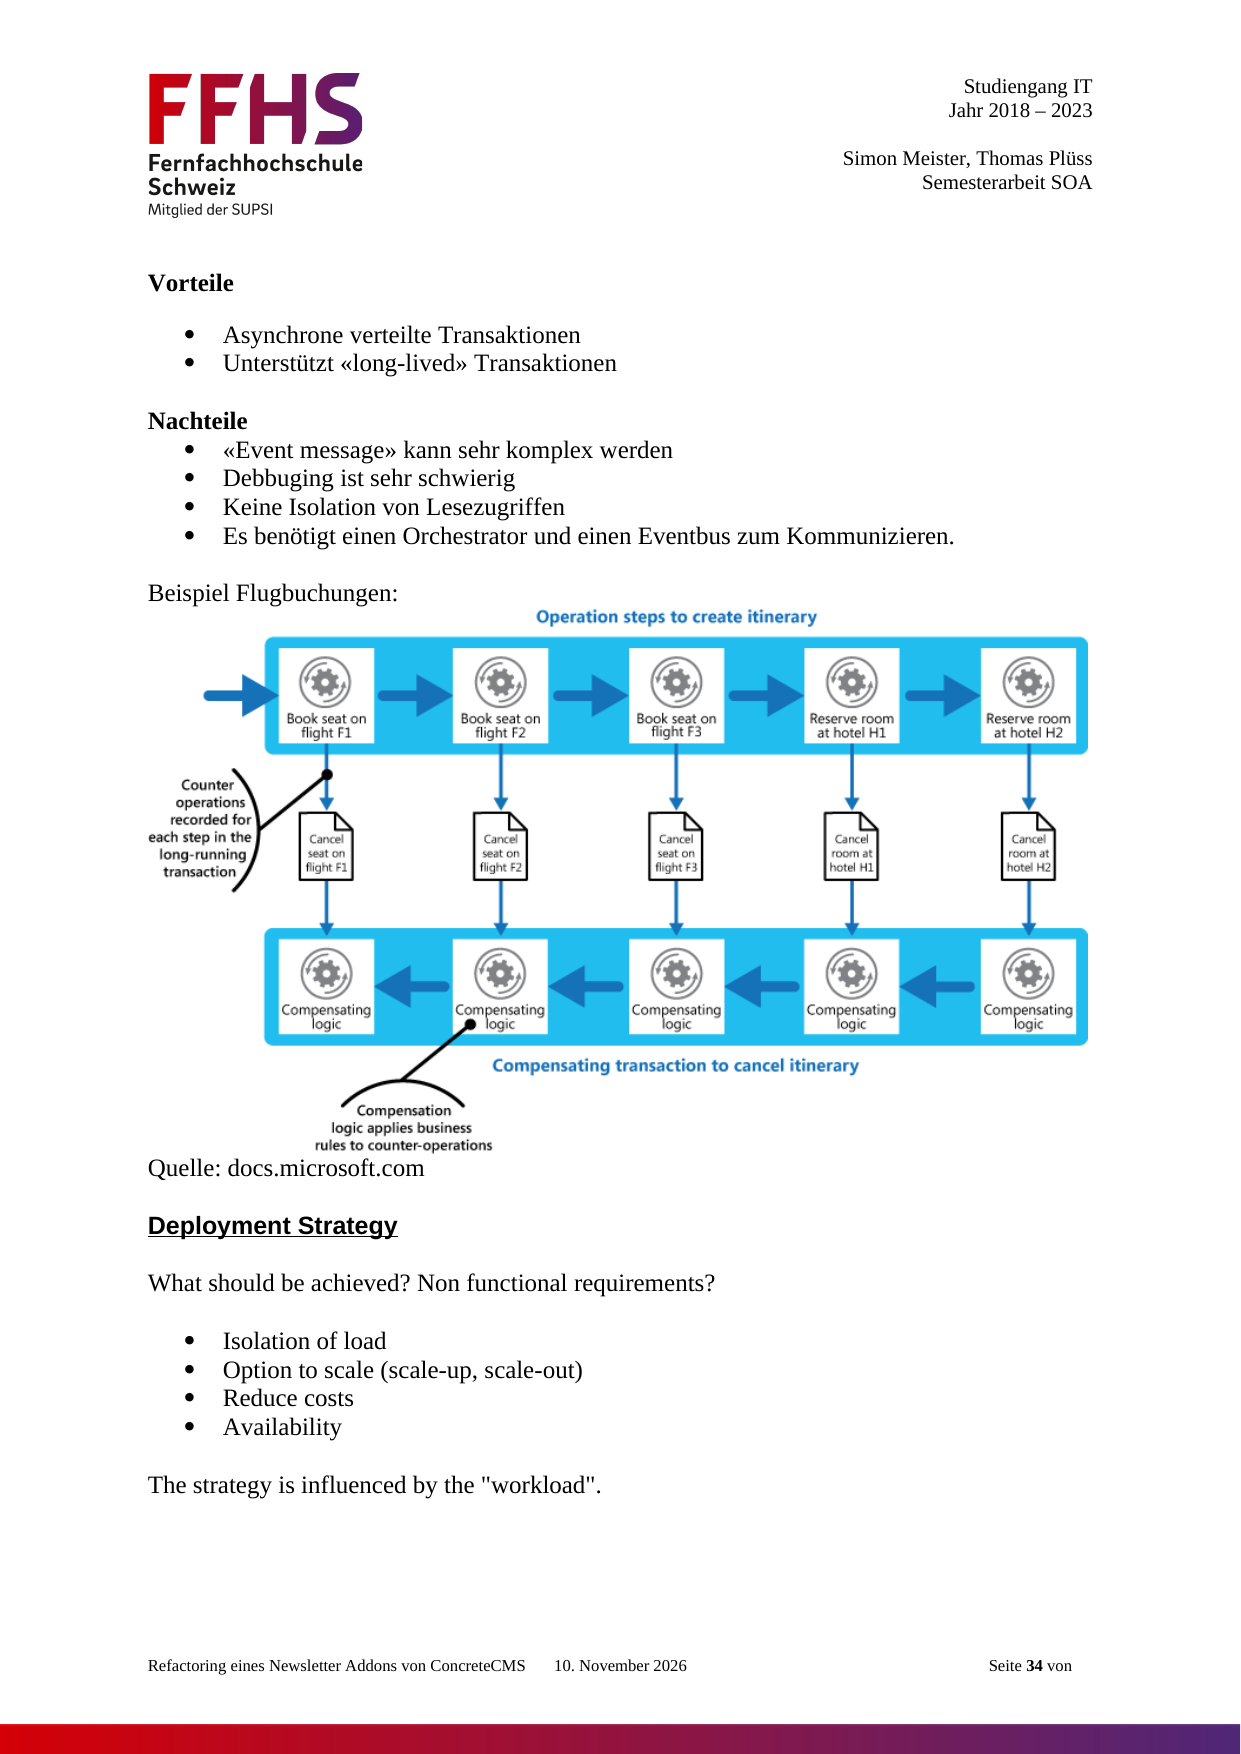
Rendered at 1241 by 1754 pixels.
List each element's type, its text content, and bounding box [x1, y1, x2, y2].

list Debbuging ist sehr schwierig [185, 463, 1092, 492]
text Deployment Strategy [148, 1211, 1092, 1240]
list Asynchrone verteilte Transaktionen [185, 320, 1092, 348]
list Keine Isolation von Lesezugriffen [185, 492, 1092, 521]
list «Event message» kann sehr komplex werden [185, 435, 1092, 463]
list Option to scale (scale-up, scale-out) [185, 1355, 1092, 1383]
list Unterstützt «long-lived» Transaktionen [185, 348, 1092, 377]
list Isolation of load [185, 1326, 1092, 1355]
picture [148, 73, 363, 218]
text What should be achieved? Non functional requirements? [148, 1268, 1092, 1297]
picture [147, 607, 1088, 1154]
list Availability [185, 1412, 1092, 1441]
text The strategy is influenced by the "workload". [148, 1470, 1092, 1498]
text Quelle: docs.microsoft.com [148, 1153, 1092, 1182]
picture [0, 1724, 1241, 1754]
text Vorteile [148, 268, 1092, 297]
text Nachteile [148, 377, 1092, 435]
text Beispiel Flugbuchungen: [148, 578, 1092, 607]
list Reduce costs [185, 1383, 1092, 1412]
list Es benötigt einen Orchestrator und einen Eventbus zum Kommunizieren. [185, 521, 1092, 550]
